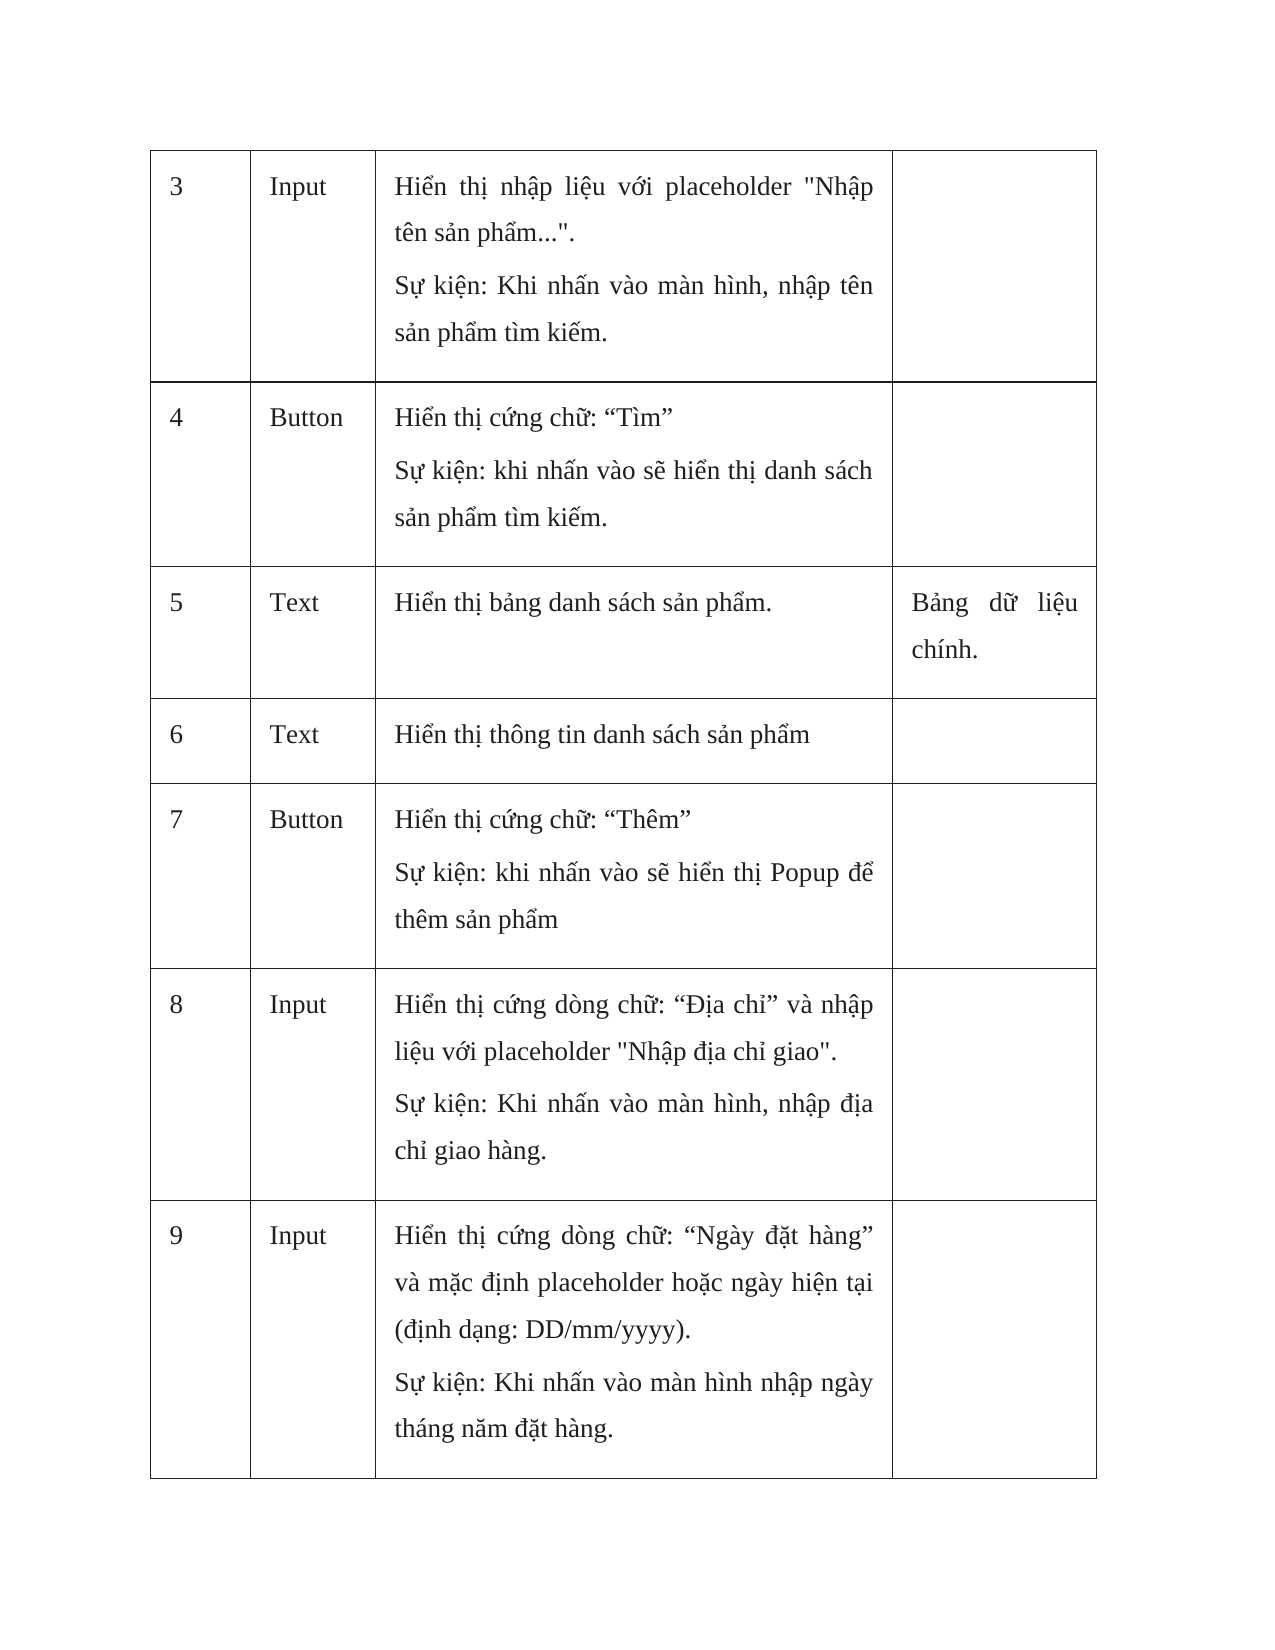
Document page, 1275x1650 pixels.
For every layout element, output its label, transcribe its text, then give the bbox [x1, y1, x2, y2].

table_cell 5 [151, 567, 250, 698]
table_cell 3 [151, 151, 250, 381]
table_cell Button [251, 784, 375, 968]
table_cell [893, 784, 1096, 968]
table_cell [893, 151, 1096, 381]
table_cell Text [251, 699, 375, 783]
table_cell [893, 969, 1096, 1199]
table_cell Hiển thị cứng dòng chữ: “Địa chỉ” và nhập liệu với placeholder "Nhập địa chỉ giao". Sự kiện: Khi nhấn vào màn hình, nhập địa chỉ giao hàng. [376, 969, 892, 1199]
table_cell [893, 383, 1096, 566]
table_cell Text [251, 567, 375, 698]
table_cell Hiển thị bảng danh sách sản phẩm. [376, 567, 892, 698]
table_cell 8 [151, 969, 250, 1199]
table_cell Input [251, 1201, 375, 1478]
table_cell Input [251, 151, 375, 381]
table_cell Hiển thị thông tin danh sách sản phẩm [376, 699, 892, 783]
table_cell Input [251, 969, 375, 1199]
table_cell Hiển thị nhập liệu với placeholder "Nhập tên sản phẩm...". Sự kiện: Khi nhấn vào màn hình, nhập tên sản phẩm tìm kiếm. [376, 151, 892, 381]
table_cell 4 [151, 383, 250, 566]
table_cell Button [251, 383, 375, 566]
table_cell Hiển thị cứng chữ: “Tìm” Sự kiện: khi nhấn vào sẽ hiển thị danh sách sản phẩm tìm kiếm. [376, 383, 892, 566]
table_cell Bảng dữ liệu chính. [893, 567, 1096, 698]
table_cell Hiển thị cứng chữ: “Thêm” Sự kiện: khi nhấn vào sẽ hiển thị Popup để thêm sản phẩm [376, 784, 892, 968]
table_cell Hiển thị cứng dòng chữ: “Ngày đặt hàng” và mặc định placeholder hoặc ngày hiện tại (định dạng: DD/mm/yyyy). Sự kiện: Khi nhấn vào màn hình nhập ngày tháng năm đặt hàng. [376, 1201, 892, 1478]
table_cell [893, 699, 1096, 783]
table_cell [893, 1201, 1096, 1478]
table_cell 6 [151, 699, 250, 783]
table_cell 9 [151, 1201, 250, 1478]
table_cell 7 [151, 784, 250, 968]
